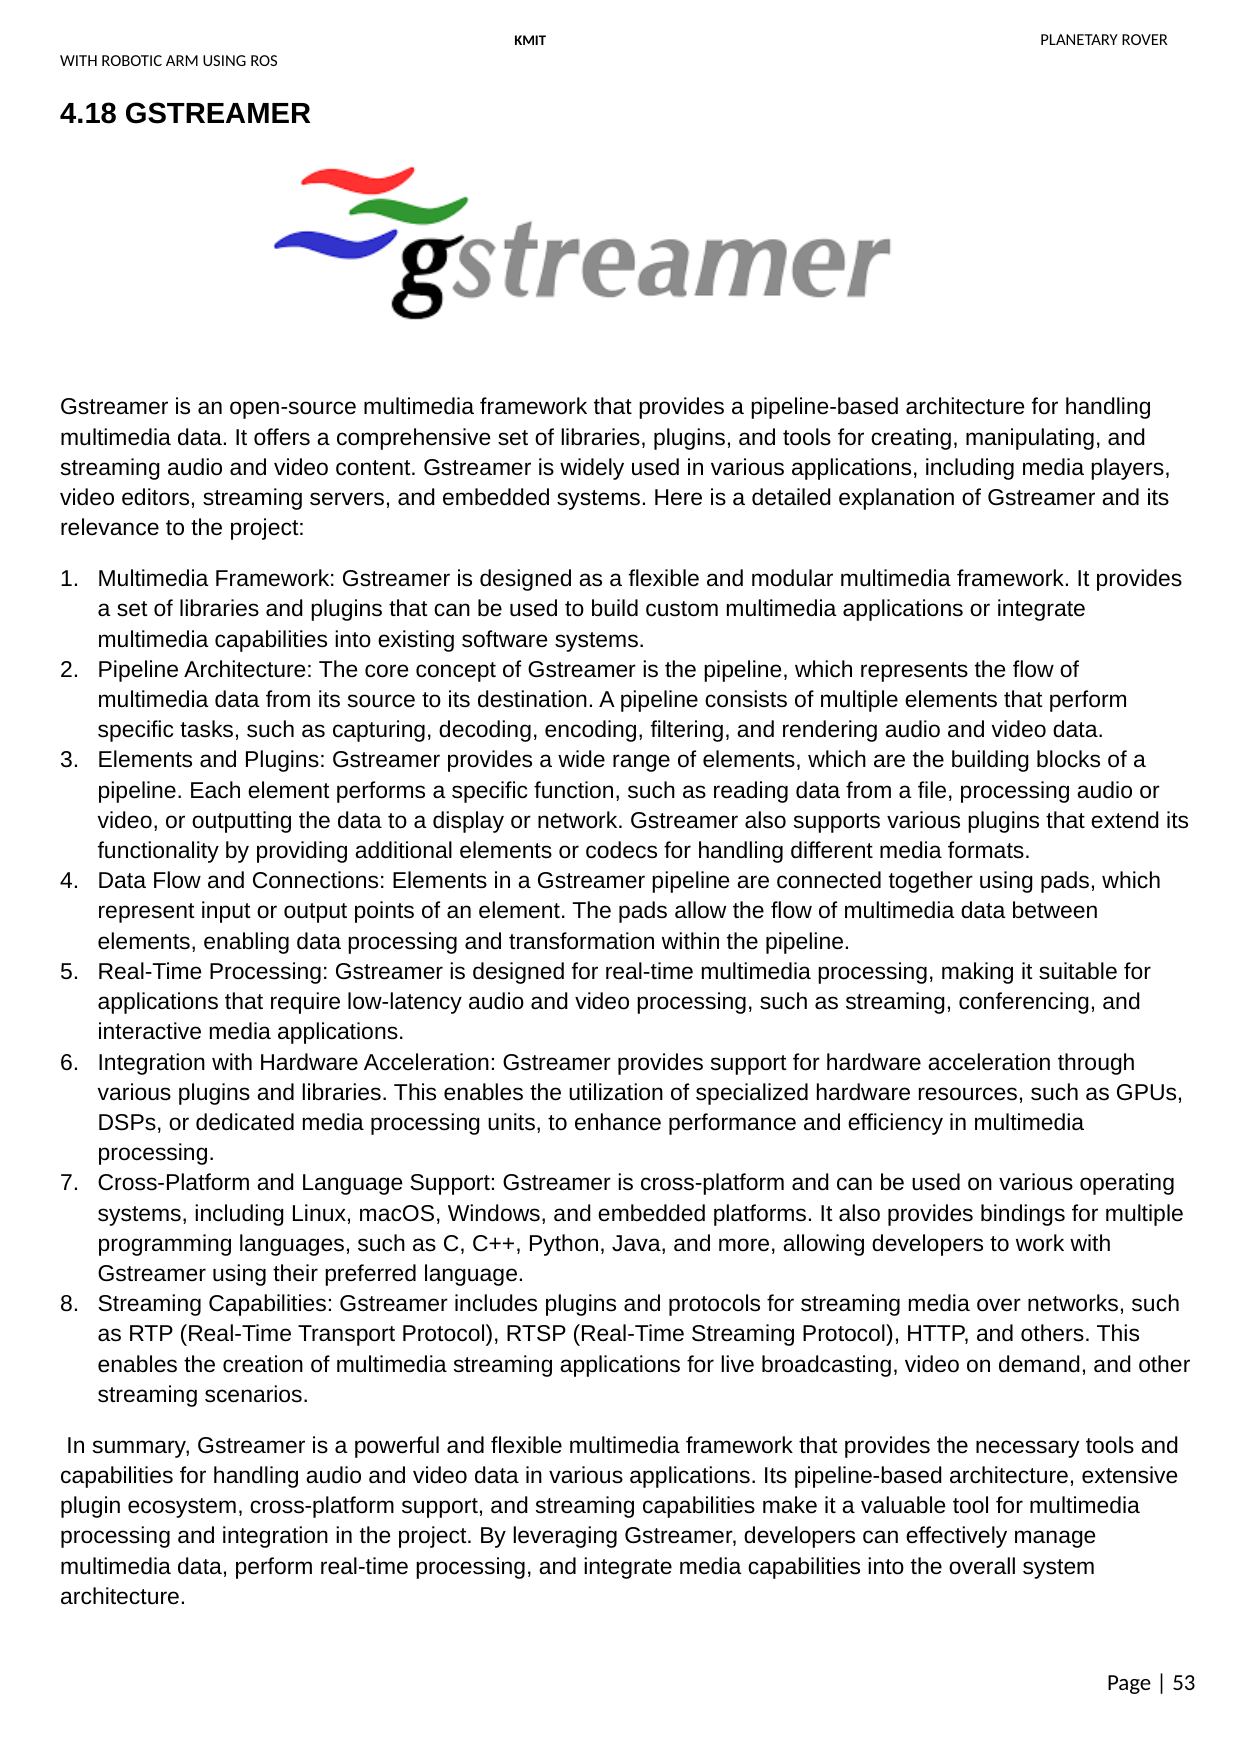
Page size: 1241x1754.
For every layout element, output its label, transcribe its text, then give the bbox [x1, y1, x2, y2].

list Real-Time Processing: Gstreamer is designed for real-time multimedia processing, making it suitable for applications that require low-latency audio and video processing, such as streaming, conferencing, and interactive media applications. [60, 958, 1195, 1045]
text 4.18 GSTREAMER [60, 96, 1195, 130]
list Multimedia Framework: Gstreamer is designed as a flexible and modular multimedia framework. It provides a set of libraries and plugins that can be used to build custom multimedia applications or integrate multimedia capabilities into existing software systems. [60, 565, 1195, 652]
list Integration with Hardware Acceleration: Gstreamer provides support for hardware acceleration through various plugins and libraries. This enables the utilization of specialized hardware resources, such as GPUs, DSPs, or dedicated media processing units, to enhance performance and efficiency in multimedia processing. [60, 1048, 1195, 1166]
list Elements and Plugins: Gstreamer provides a wide range of elements, which are the building blocks of a pipeline. Each element performs a specific function, such as reading data from a file, processing audio or video, or outputting the data to a display or network. Gstreamer also supports various plugins that extend its functionality by providing additional elements or codecs for handling different media formats. [60, 746, 1195, 863]
picture [256, 149, 909, 338]
list Data Flow and Connections: Elements in a Gstreamer pipeline are connected together using pads, which represent input or output points of an element. The pads allow the flow of multimedia data between elements, enabling data processing and transformation within the pipeline. [60, 867, 1195, 954]
list Pipeline Architecture: The core concept of Gstreamer is the pipeline, which represents the flow of multimedia data from its source to its destination. A pipeline consists of multiple elements that perform specific tasks, such as capturing, decoding, encoding, filtering, and rendering audio and video data. [60, 656, 1195, 743]
text Gstreamer is an open-source multimedia framework that provides a pipeline-based architecture for handling multimedia data. It offers a comprehensive set of libraries, plugins, and tools for creating, manipulating, and streaming audio and video content. Gstreamer is widely used in various applications, including media players, video editors, streaming servers, and embedded systems. Here is a detailed explanation of Gstreamer and its relevance to the project: [60, 393, 1195, 541]
list Cross-Platform and Language Support: Gstreamer is cross-platform and can be used on various operating systems, including Linux, macOS, Windows, and embedded platforms. It also provides bindings for multiple programming languages, such as C, C++, Python, Java, and more, allowing developers to work with Gstreamer using their preferred language. [60, 1169, 1195, 1286]
list Streaming Capabilities: Gstreamer includes plugins and protocols for streaming media over networks, such as RTP (Real-Time Transport Protocol), RTSP (Real-Time Streaming Protocol), HTTP, and others. This enables the creation of multimedia streaming applications for live broadcasting, video on demand, and other streaming scenarios. [60, 1290, 1195, 1407]
text In summary, Gstreamer is a powerful and flexible multimedia framework that provides the necessary tools and capabilities for handling audio and video data in various applications. Its pipeline-based architecture, extensive plugin ecosystem, cross-platform support, and streaming capabilities make it a valuable tool for multimedia processing and integration in the project. By leveraging Gstreamer, developers can effectively manage multimedia data, perform real-time processing, and integrate media capabilities into the overall system architecture. [60, 1432, 1195, 1609]
